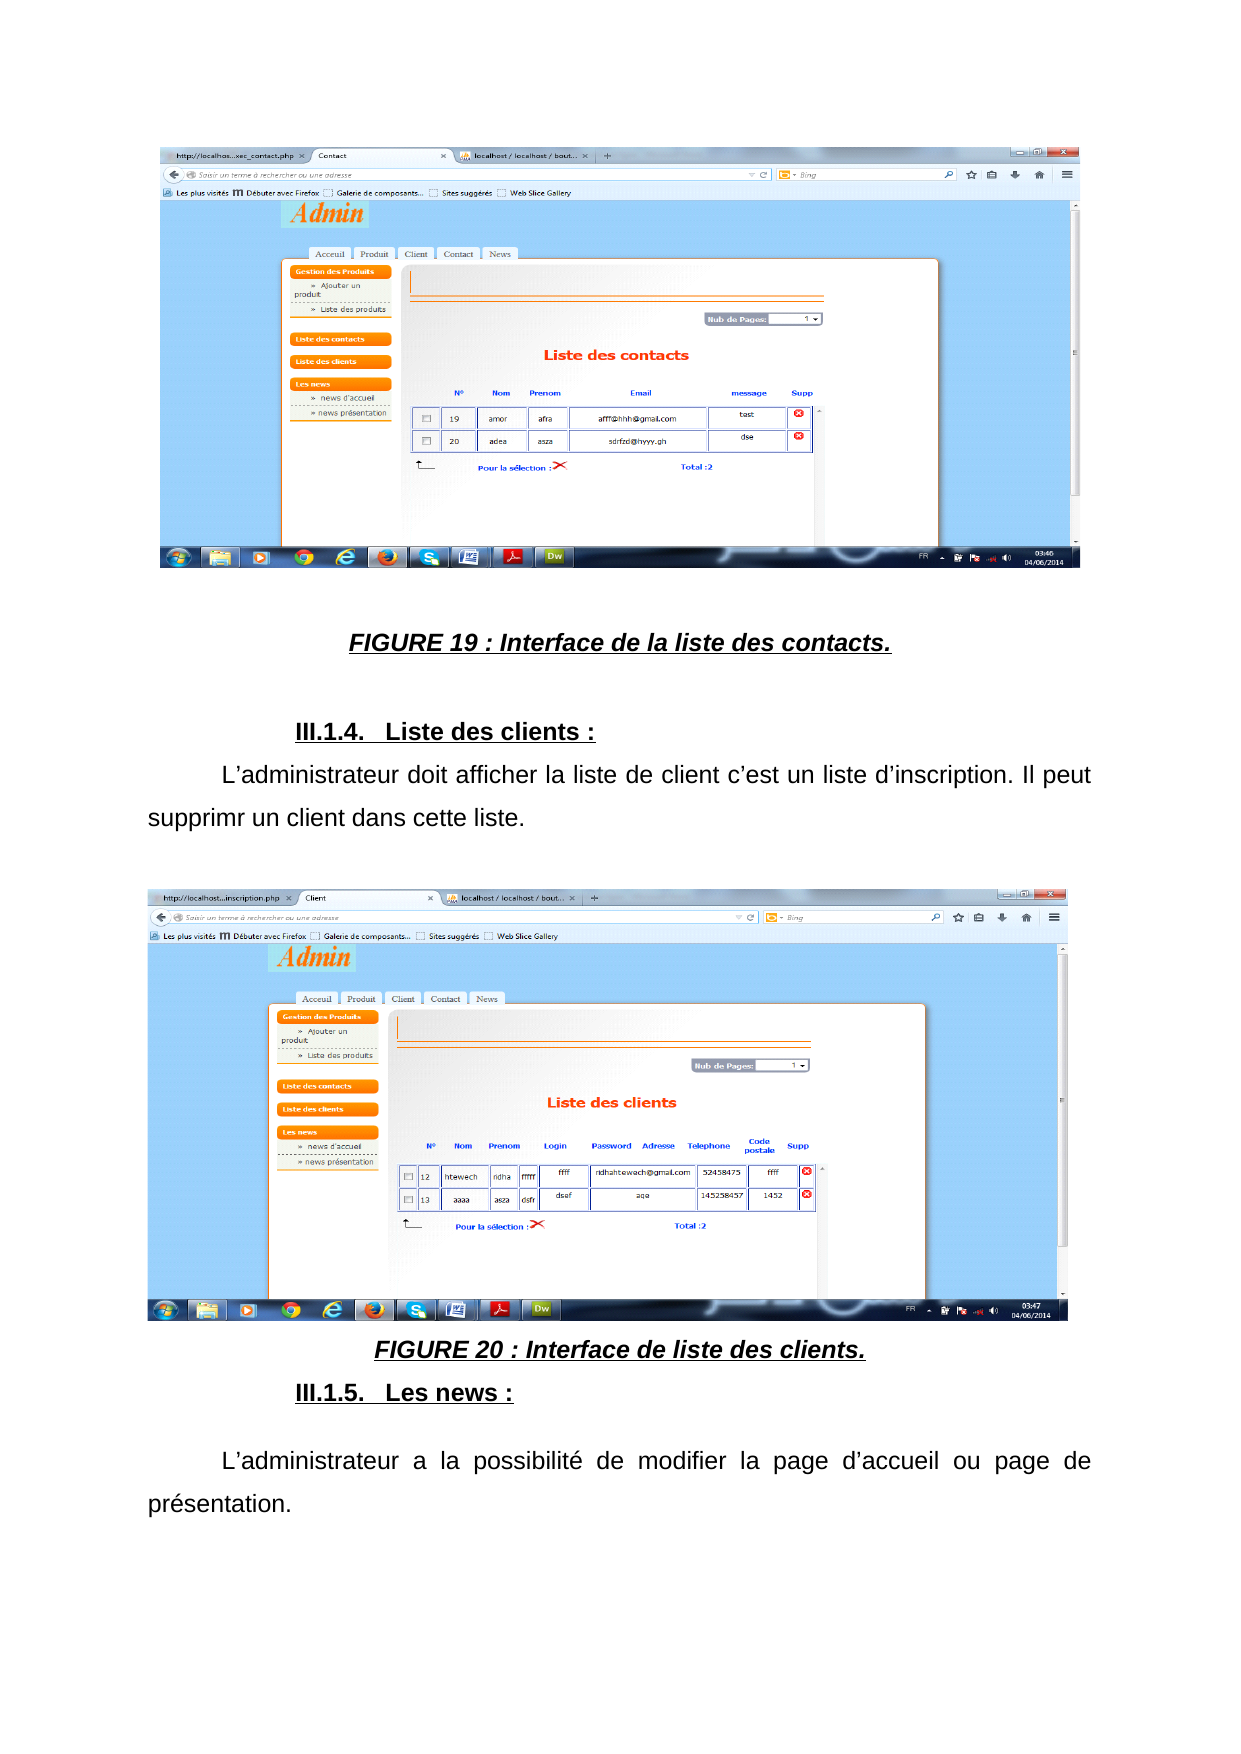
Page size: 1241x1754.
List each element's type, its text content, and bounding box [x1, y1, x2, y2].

picture [147, 889, 1068, 1321]
picture [160, 147, 1081, 568]
text III.1.5. Les news : [221, 1378, 1093, 1407]
text L’administrateur doit afficher la liste de client c’est un liste d’inscription. Il peut supprimr un client dans cette liste. [148, 760, 1093, 832]
text III.1.4. Liste des clients : [221, 717, 1093, 746]
text L’administrateur a la possibilité de modifier la page d’accueil ou page de présentation. [148, 1446, 1093, 1518]
text FIGURE 20 : Interface de liste des clients. [148, 1335, 1093, 1363]
